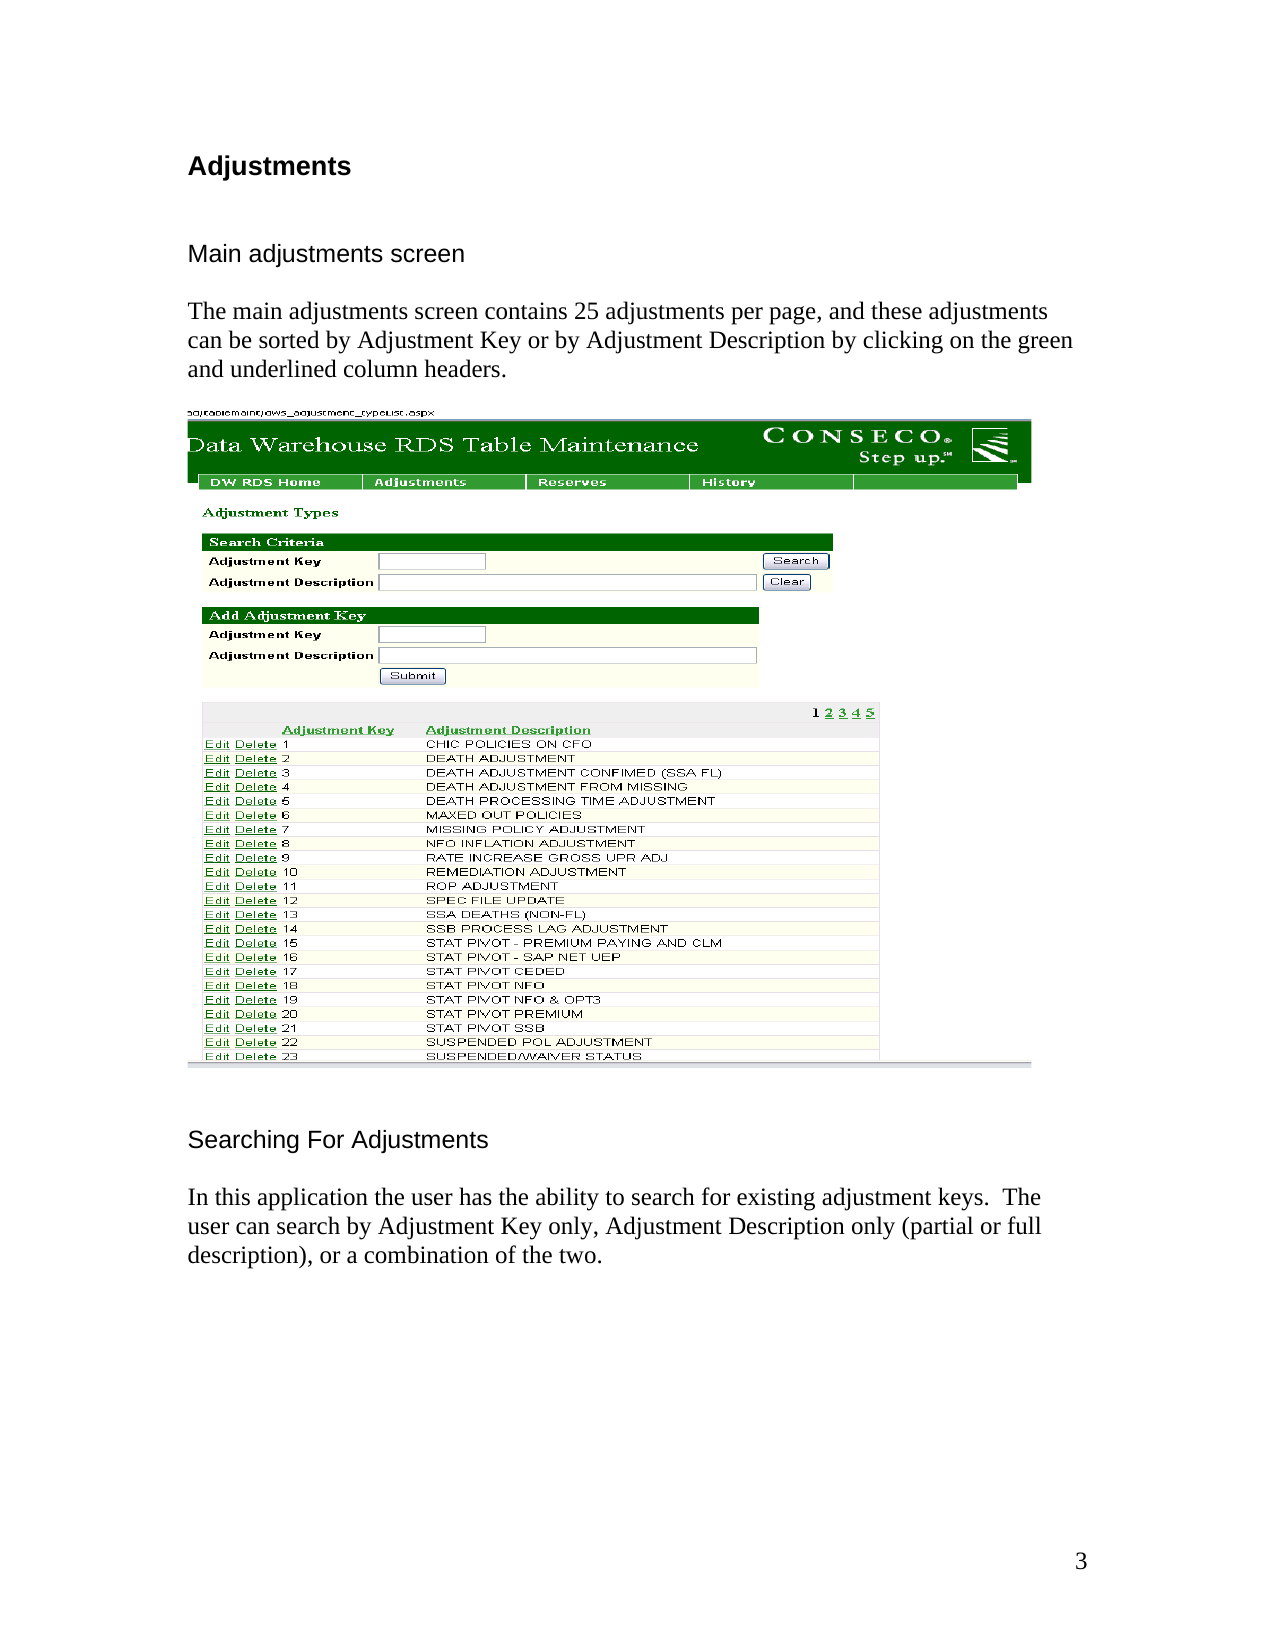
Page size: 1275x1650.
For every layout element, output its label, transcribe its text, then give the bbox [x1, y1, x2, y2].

text Main adjustments screen [187, 239, 1087, 267]
text Searching For Adjustments [187, 1125, 1087, 1154]
text In this application the user has the ability to search for existing adjustment keys. The user can search by Adjustment Key only, Adjustment Description only (partial or full description), or a combination of the two. [187, 1182, 1087, 1269]
text Adjustments [187, 150, 1087, 181]
text The main adjustments screen contains 25 adjustments per page, and these adjustments can be sorted by Adjustment Key or by Adjustment Description by clicking on the green and underlined column headers. [187, 296, 1087, 382]
picture [187, 411, 1032, 1068]
